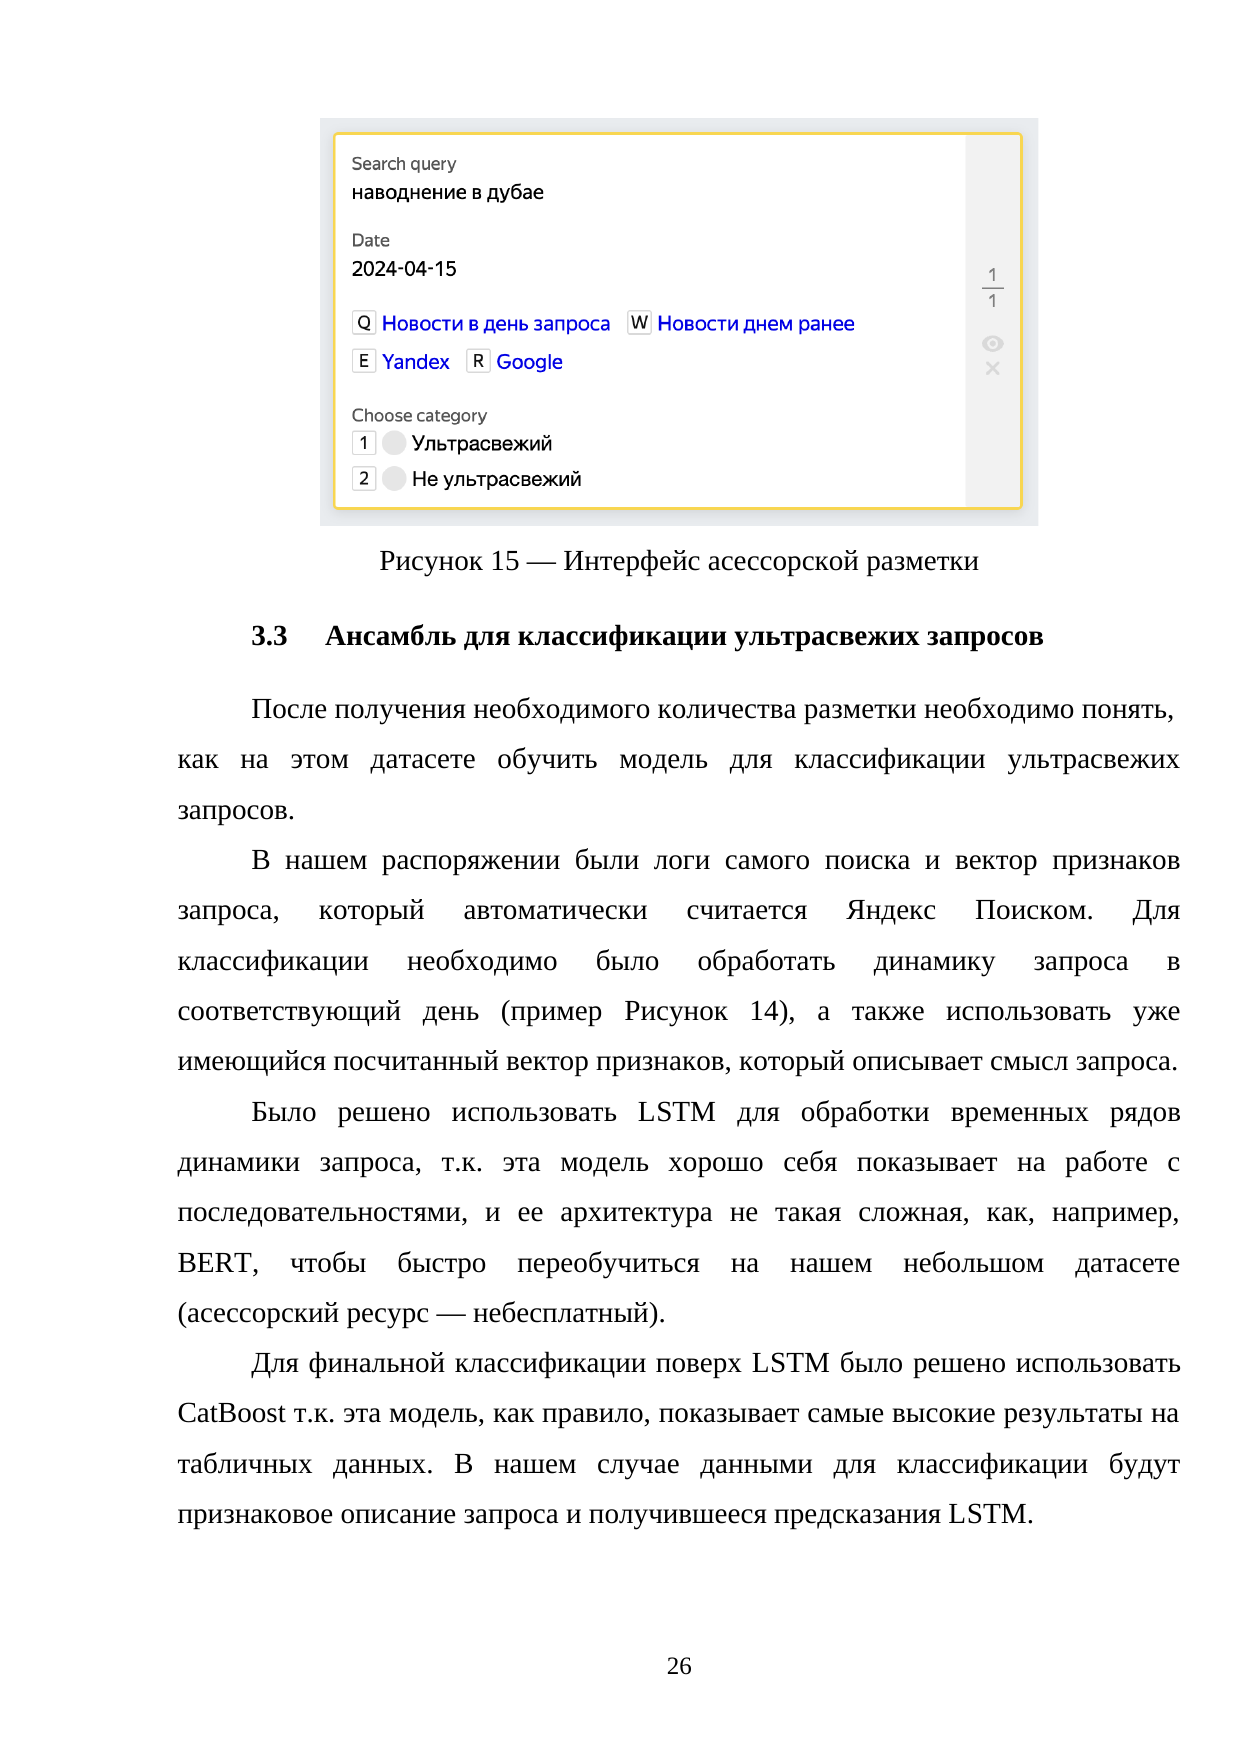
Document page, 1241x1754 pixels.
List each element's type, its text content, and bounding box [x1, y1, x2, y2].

text Для финальной классификации поверх LSTM было решено использовать CatBoost т.к. эта модель, как правило, показывает самые высокие результаты на табличных данных. В нашем случае данными для классификации будут признаковое описание запроса и получившееся предсказания LSTM. [177, 1345, 1181, 1530]
text Ансамбль для классификации ультрасвежих запросов [251, 618, 1181, 651]
picture [320, 118, 1039, 526]
text В нашем распоряжении были логи самого поиска и вектор признаков запроса, который автоматически считается Яндекс Поиском. Для классификации необходимо было обработать динамику запроса в соответствующий день (пример Рисунок 14), а также использовать уже имеющийся посчитанный вектор признаков, который описывает смысл запроса. [177, 842, 1181, 1077]
text После получения необходимого количества разметки необходимо понять, [251, 691, 1181, 725]
text Рисунок 15 — Интерфейс асессорской разметки [177, 543, 1181, 576]
text Было решено использовать LSTM для обработки временных рядов динамики запроса, т.к. эта модель хорошо себя показывает на работе с последовательностями, и ее архитектура не такая сложная, как, например, BERT, чтобы быстро переобучиться на нашем небольшом датасете (асессорский ресурс — небесплатный). [177, 1094, 1181, 1328]
text как на этом датасете обучить модель для классификации ультрасвежих запросов. [177, 742, 1181, 825]
